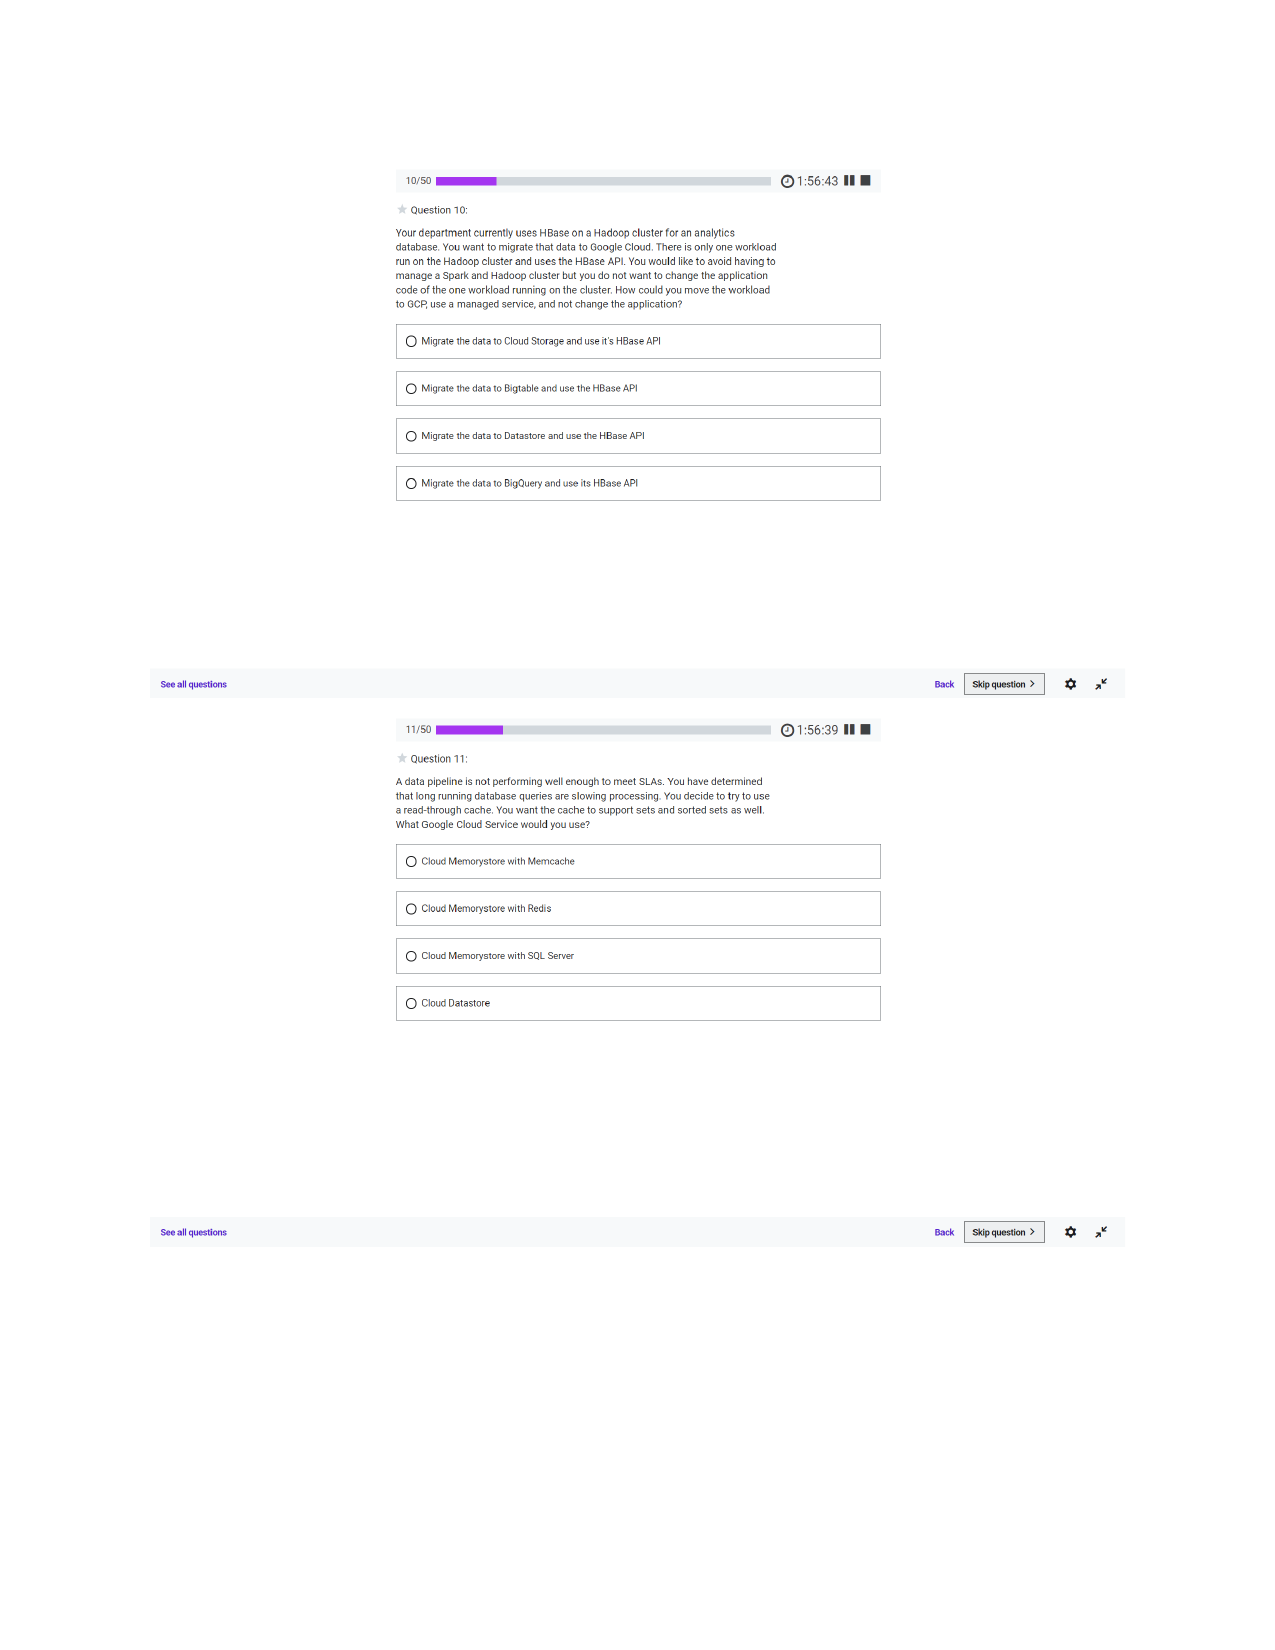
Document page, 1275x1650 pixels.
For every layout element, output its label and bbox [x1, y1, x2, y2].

picture [150, 150, 1125, 1247]
